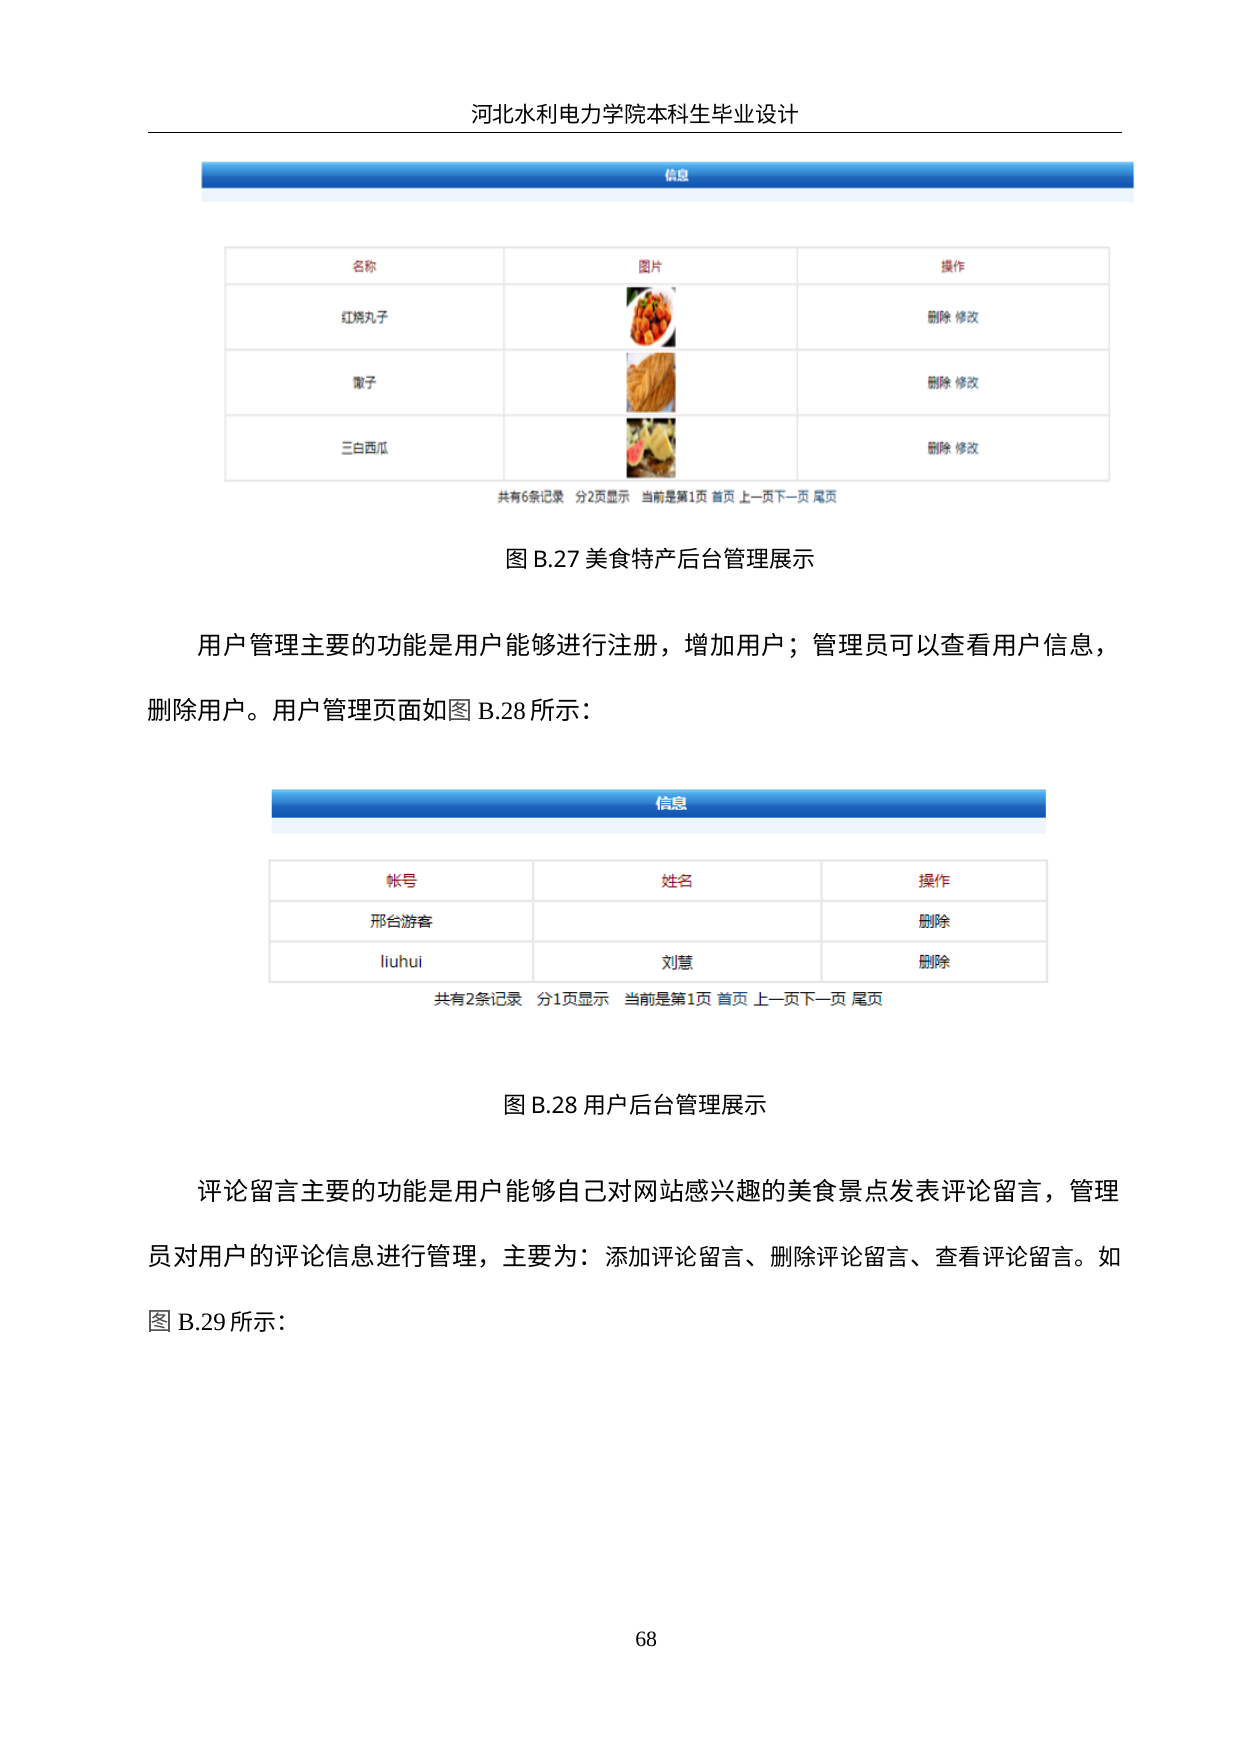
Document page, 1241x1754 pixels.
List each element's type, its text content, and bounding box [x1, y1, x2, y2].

text 图B.28 用户后台管理展示 [148, 1071, 1122, 1136]
picture [255, 766, 1065, 1027]
text 用户管理主要的功能是用户能够进行注册，增加用户；管理员可以查看用户信息，删除用户。用户管理页面如图B.28所示： [148, 611, 1122, 741]
picture [197, 155, 1141, 512]
text 评论留言主要的功能是用户能够自己对网站感兴趣的美食景点发表评论留言，管理员对用户的评论信息进行管理，主要为：添加评论留言、删除评论留言、查看评论留言。如图B.29所示： [148, 1157, 1122, 1352]
text 图B.27 美食特产后台管理展示 [148, 525, 1122, 590]
